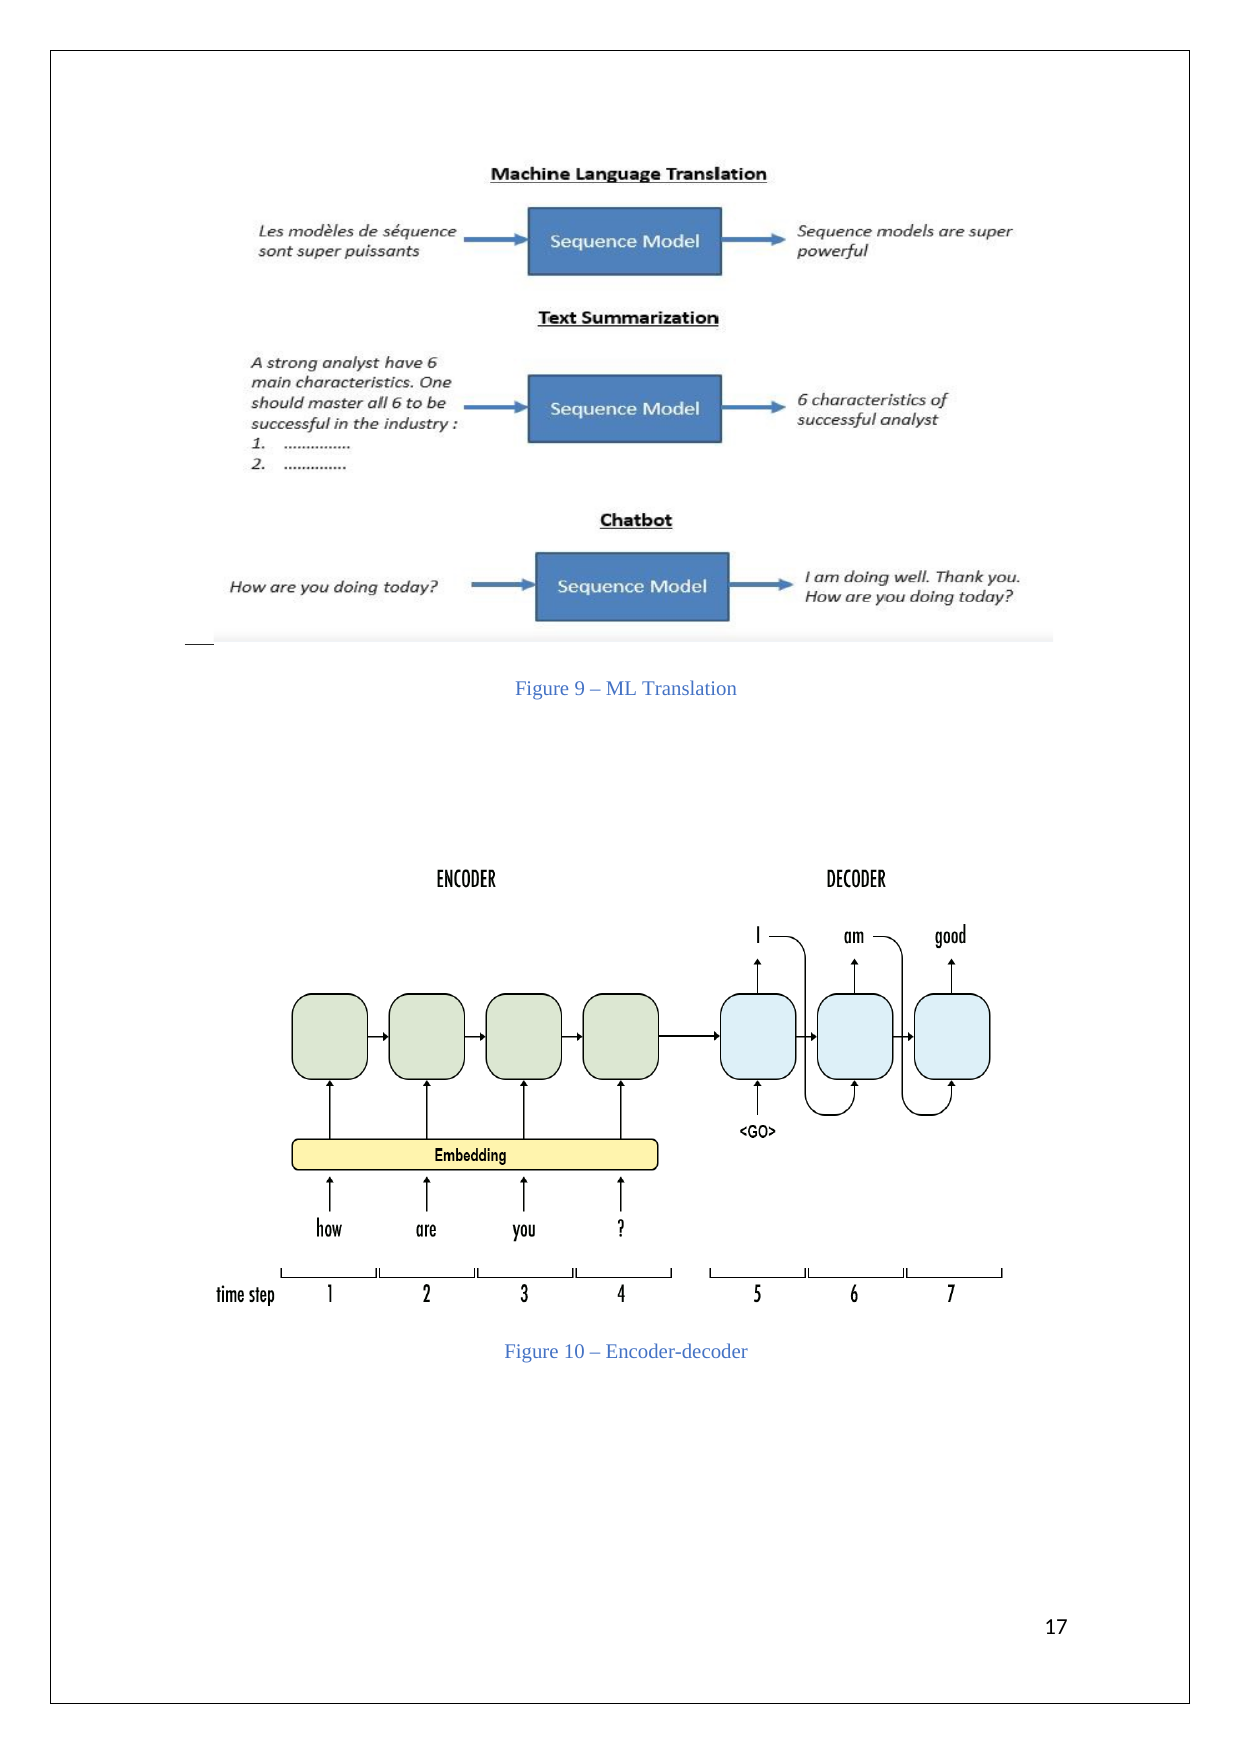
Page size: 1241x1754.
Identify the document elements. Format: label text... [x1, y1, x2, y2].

text Figure 10 – Encoder-decoder [184, 1339, 1067, 1363]
picture [213, 150, 1054, 642]
text Figure 9 – ML Translation [184, 676, 1067, 700]
picture [184, 838, 1079, 1306]
